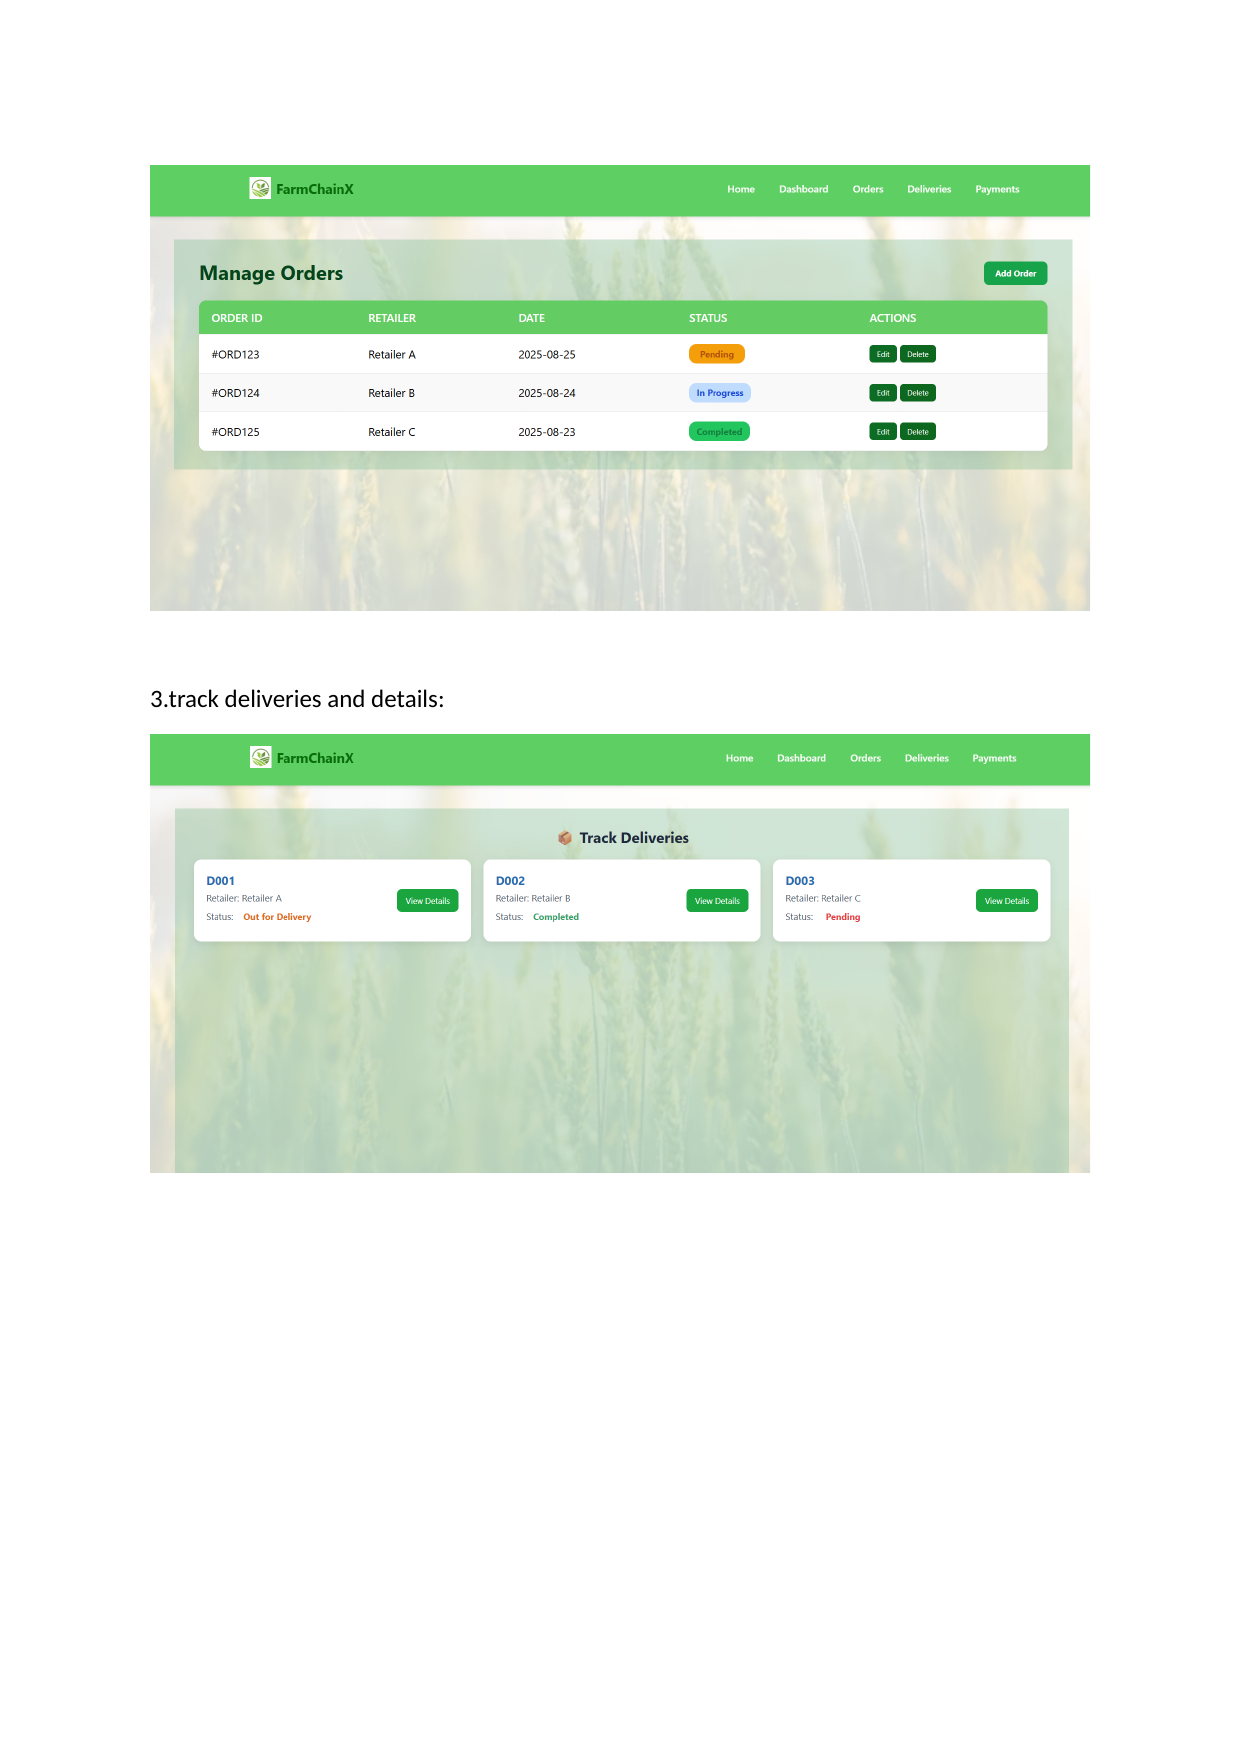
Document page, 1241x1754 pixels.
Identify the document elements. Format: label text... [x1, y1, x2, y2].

picture [150, 734, 1091, 1173]
picture [150, 165, 1091, 611]
text 3.track deliveries and details: [150, 683, 1090, 713]
